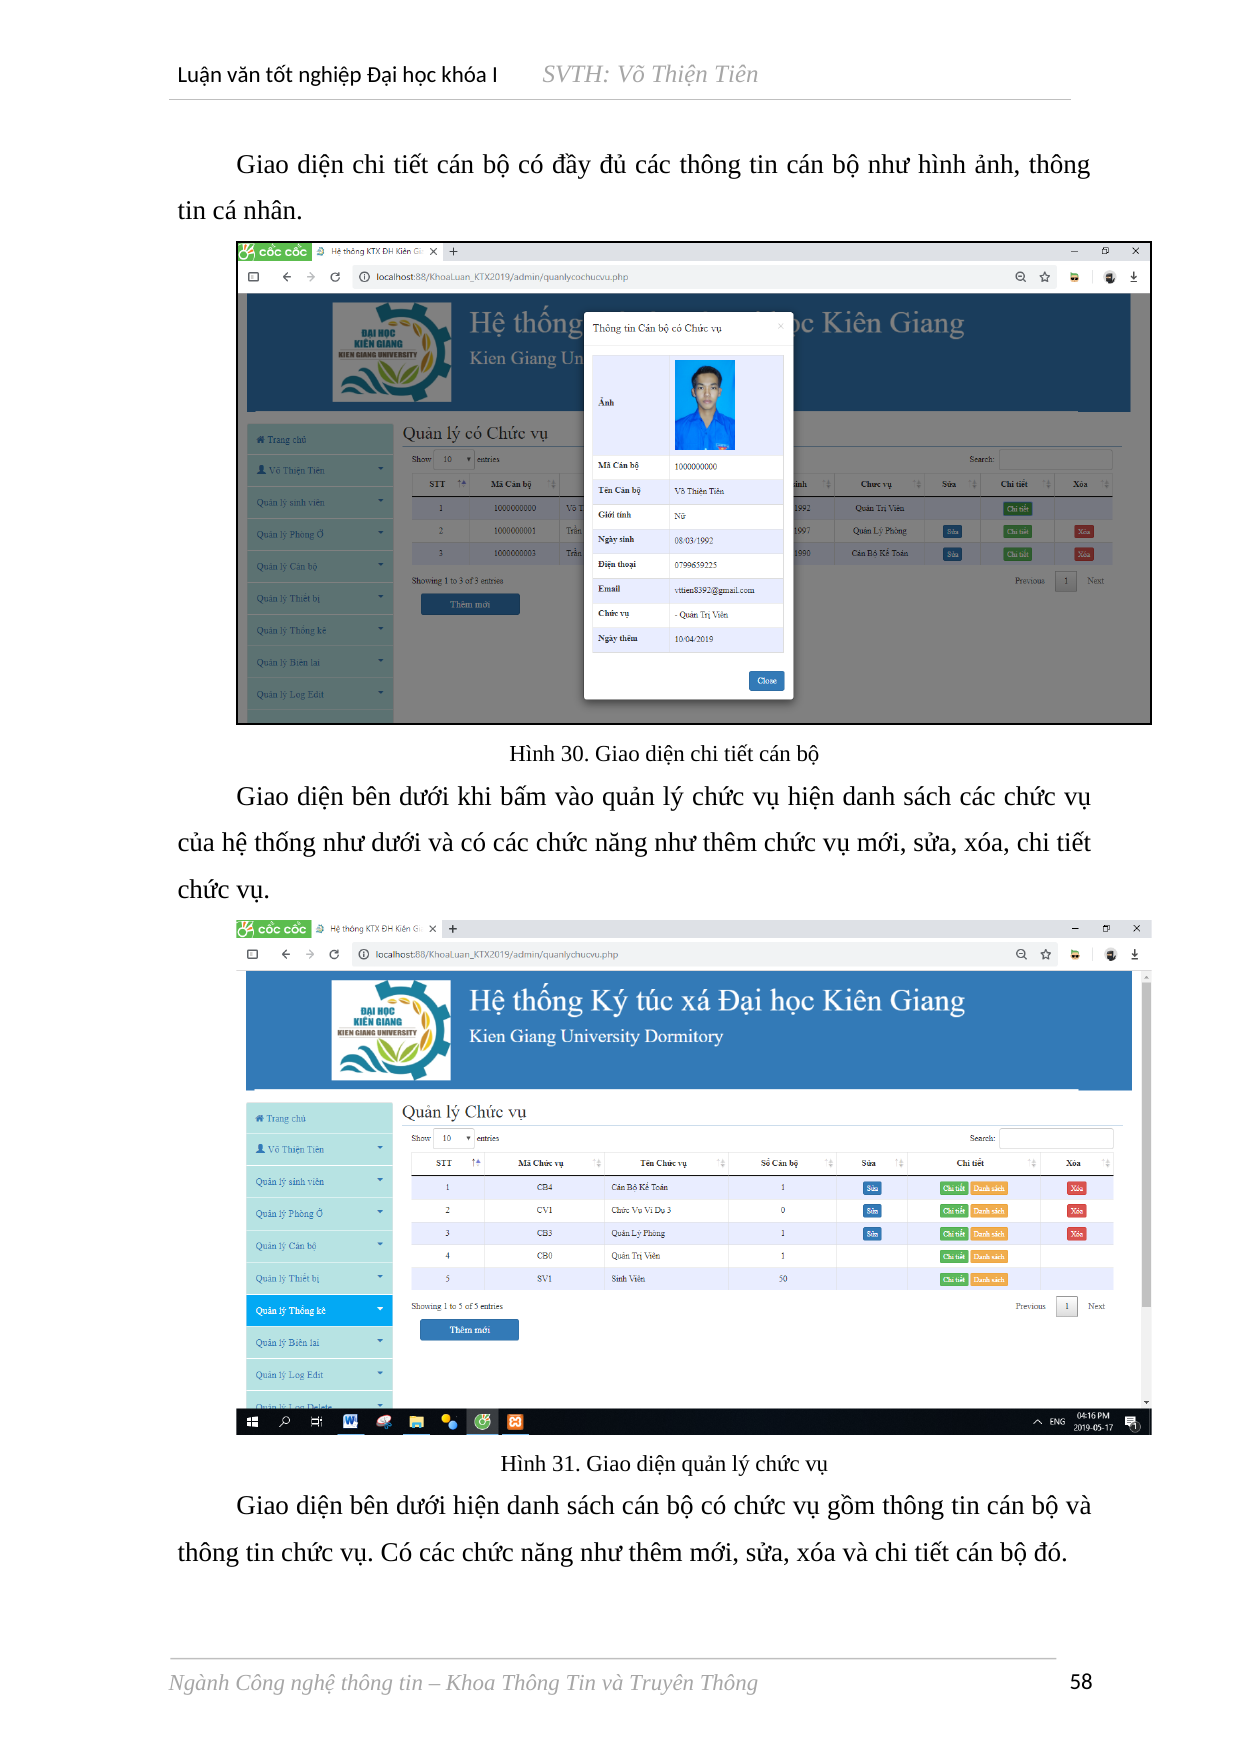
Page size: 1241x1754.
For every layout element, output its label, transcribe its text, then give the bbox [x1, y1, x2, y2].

text Hình 31. Giao diện quản lý chức vụ [236, 1450, 1092, 1476]
picture [238, 243, 1150, 723]
text Giao diện chi tiết cán bộ có đầy đủ các thông tin cán bộ như hình ảnh, thông tin cá nhân. [177, 148, 1092, 226]
text Giao diện bên dưới khi bấm vào quản lý chức vụ hiện danh sách các chức vụ của hệ thống như dưới và có các chức năng như thêm chức vụ mới, sửa, xóa, chi tiết chức vụ. [177, 780, 1092, 904]
text Hình 30. Giao diện chi tiết cán bộ [236, 740, 1092, 767]
picture [236, 920, 1152, 1435]
text Giao diện bên dưới hiện danh sách cán bộ có chức vụ gồm thông tin cán bộ và thông tin chức vụ. Có các chức năng như thêm mới, sửa, xóa và chi tiết cán bộ đó. [177, 1489, 1092, 1567]
